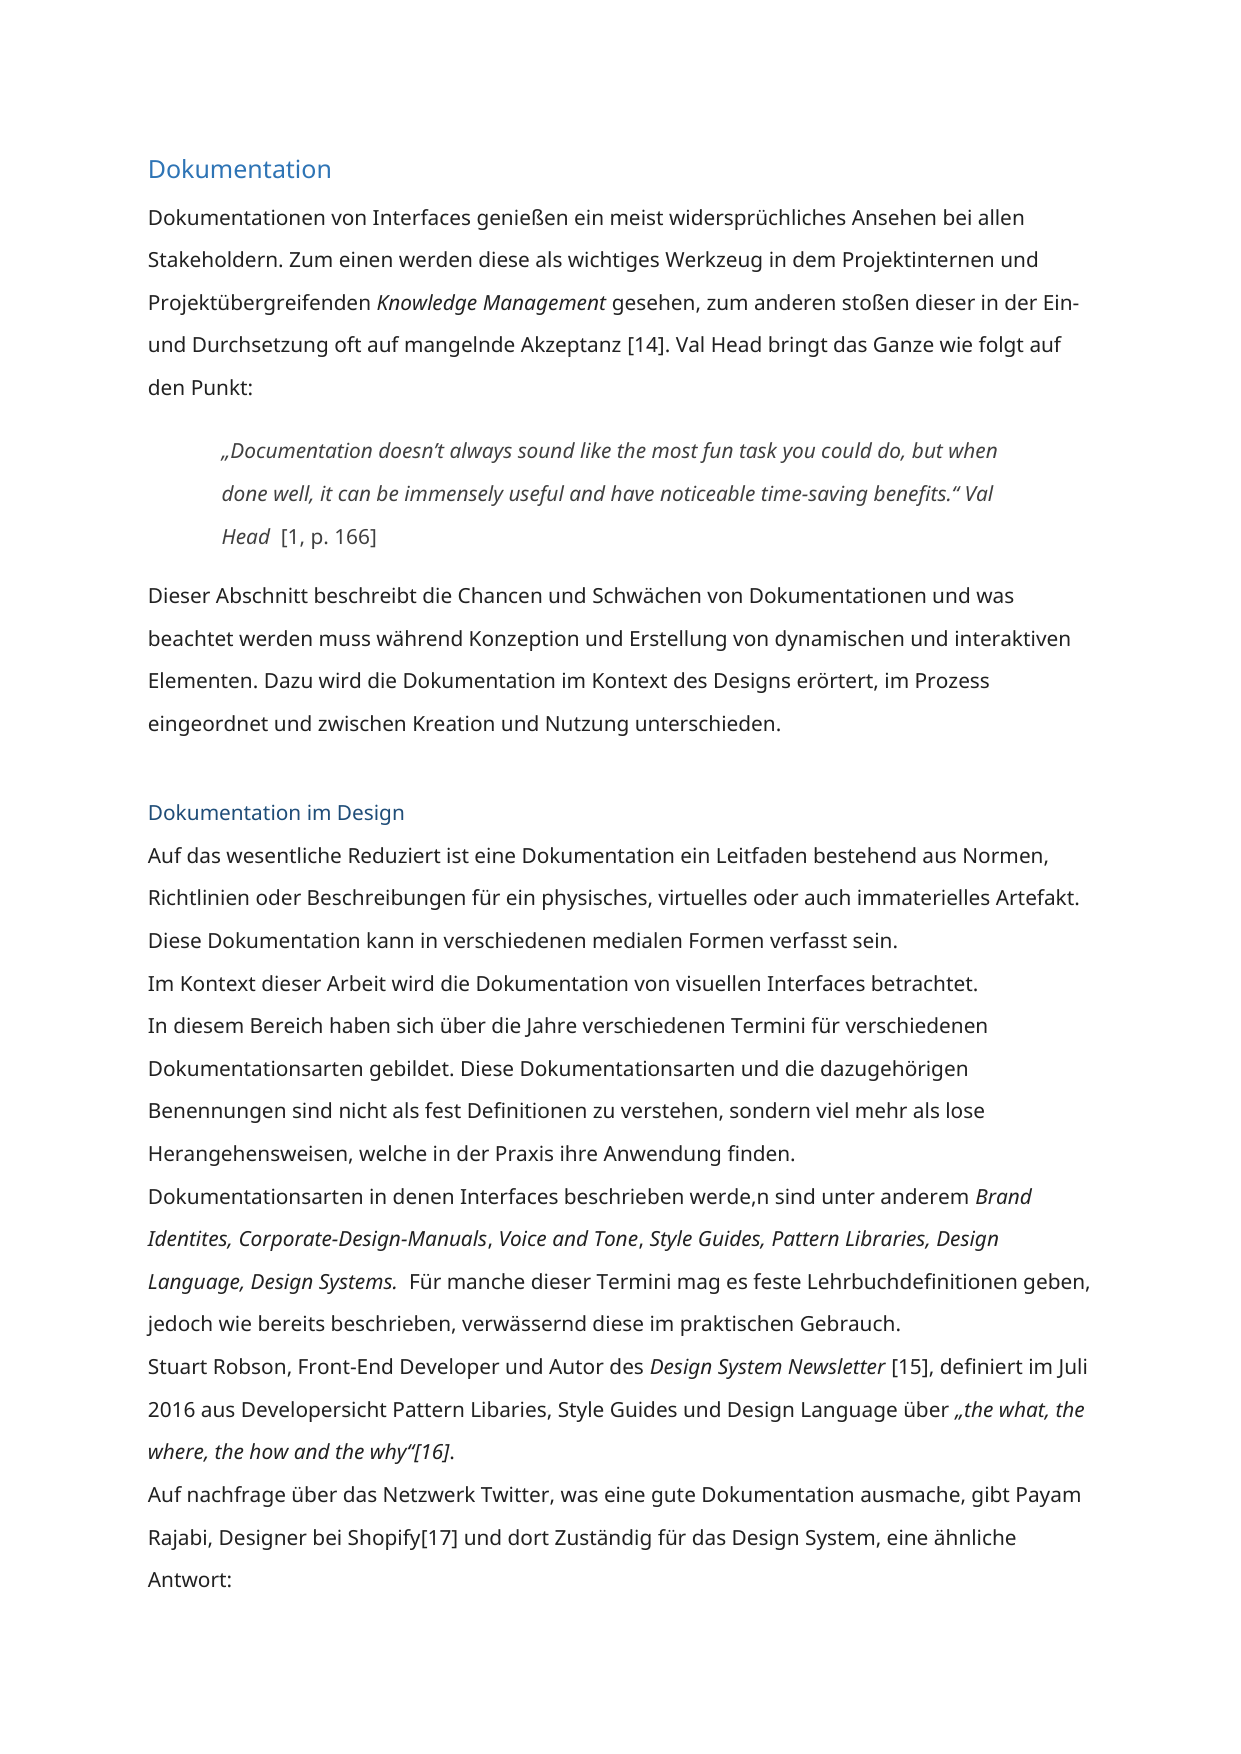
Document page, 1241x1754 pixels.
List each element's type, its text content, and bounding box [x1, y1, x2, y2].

text „Documentation doesn’t always sound like the most fun task you could do, but when done well, it can be immensely useful and have noticeable time-saving benefits.“ Val Head [1, p. 166] [221, 437, 1003, 550]
text Auf das wesentliche Reduziert ist eine Dokumentation ein Leitfaden bestehend aus Normen, Richtlinien oder Beschreibungen für ein physisches, virtuelles oder auch immaterielles Artefakt. Diese Dokumentation kann in verschiedenen medialen Formen verfasst sein. [148, 841, 1093, 954]
subtitle Dokumentation [148, 152, 1093, 186]
subtitle Dokumentation im Design [148, 798, 1093, 827]
text Stuart Robson, Front-End Developer und Autor des Design System Newsletter [15], definiert im Juli 2016 aus Developersicht Pattern Libaries, Style Guides und Design Language über „the what, the where, the how and the why“[16]. [148, 1352, 1093, 1466]
text In diesem Bereich haben sich über die Jahre verschiedenen Termini für verschiedenen Dokumentationsarten gebildet. Diese Dokumentationsarten und die dazugehörigen Benennungen sind nicht als fest Definitionen zu verstehen, sondern viel mehr als lose Herangehensweisen, welche in der Praxis ihre Anwendung finden. [148, 1011, 1093, 1168]
text Dokumentationsarten in denen Interfaces beschrieben werde,n sind unter anderem Brand Identites, Corporate-Design-Manuals, Voice and Tone, Style Guides, Pattern Libraries, Design Language, Design Systems. Für manche dieser Termini mag es feste Lehrbuchdefinitionen geben, jedoch wie bereits beschrieben, verwässernd diese im praktischen Gebrauch. [148, 1182, 1093, 1338]
text Auf nachfrage über das Netzwerk Twitter, was eine gute Dokumentation ausmache, gibt Payam Rajabi, Designer bei Shopify[17] und dort Zuständig für das Design System, eine ähnliche Antwort: [148, 1480, 1093, 1594]
text Dieser Abschnitt beschreibt die Chancen und Schwächen von Dokumentationen und was beachtet werden muss während Konzeption und Erstellung von dynamischen und interaktiven Elementen. Dazu wird die Dokumentation im Kontext des Designs erörtert, im Prozess eingeordnet und zwischen Kreation und Nutzung unterschieden. [148, 581, 1093, 737]
text Dokumentationen von Interfaces genießen ein meist widersprüchliches Ansehen bei allen Stakeholdern. Zum einen werden diese als wichtiges Werkzeug in dem Projektinternen und Projektübergreifenden Knowledge Management gesehen, zum anderen stoßen dieser in der Ein- und Durchsetzung oft auf mangelnde Akzeptanz [14]. Val Head bringt das Ganze wie folgt auf den Punkt: [148, 203, 1093, 402]
text Im Kontext dieser Arbeit wird die Dokumentation von visuellen Interfaces betrachtet. [148, 969, 1093, 997]
